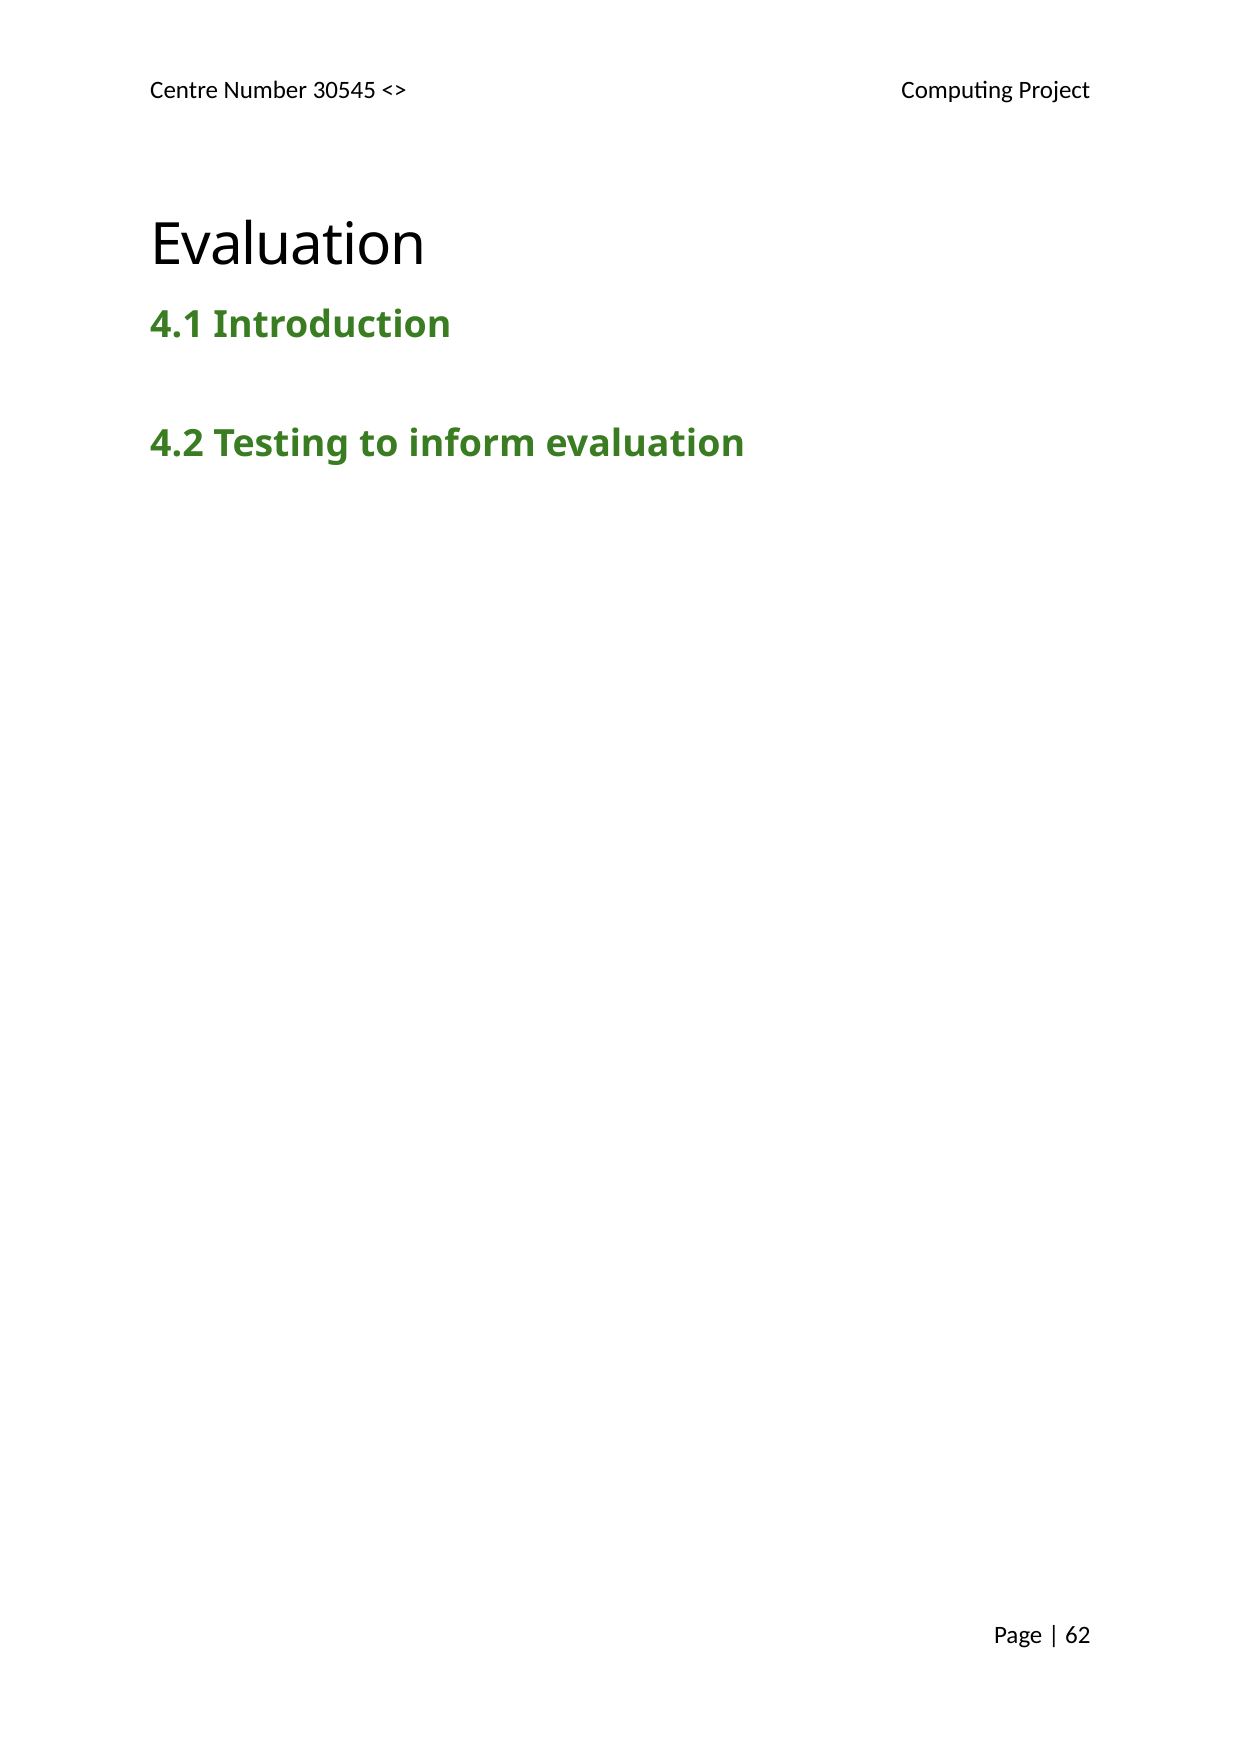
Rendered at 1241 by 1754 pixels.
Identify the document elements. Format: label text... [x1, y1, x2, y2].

title Evaluation [150, 202, 1090, 281]
subtitle 4.1 Introduction [150, 298, 1090, 349]
subtitle 4.2 Testing to inform evaluation [150, 416, 1090, 467]
